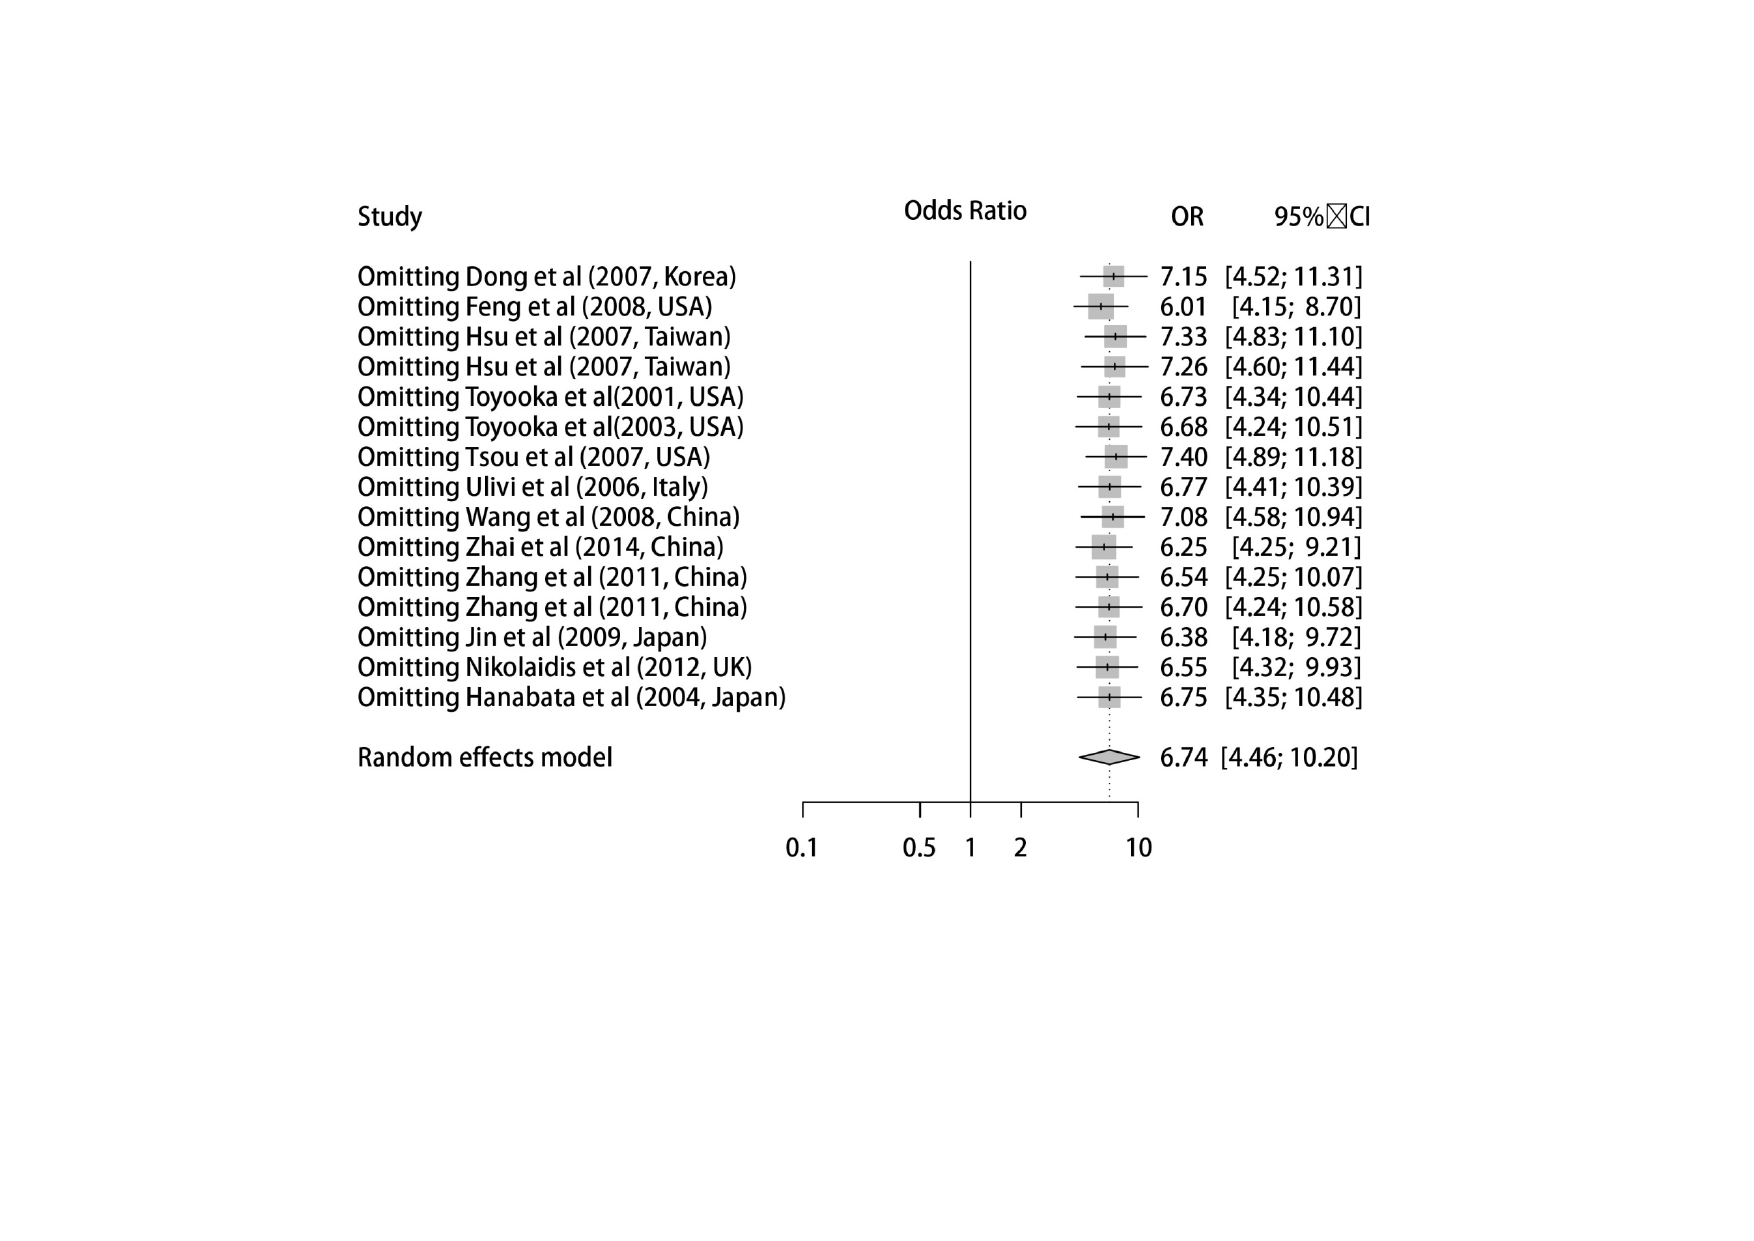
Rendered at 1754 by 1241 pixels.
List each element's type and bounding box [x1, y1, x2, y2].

picture [357, 197, 1371, 863]
